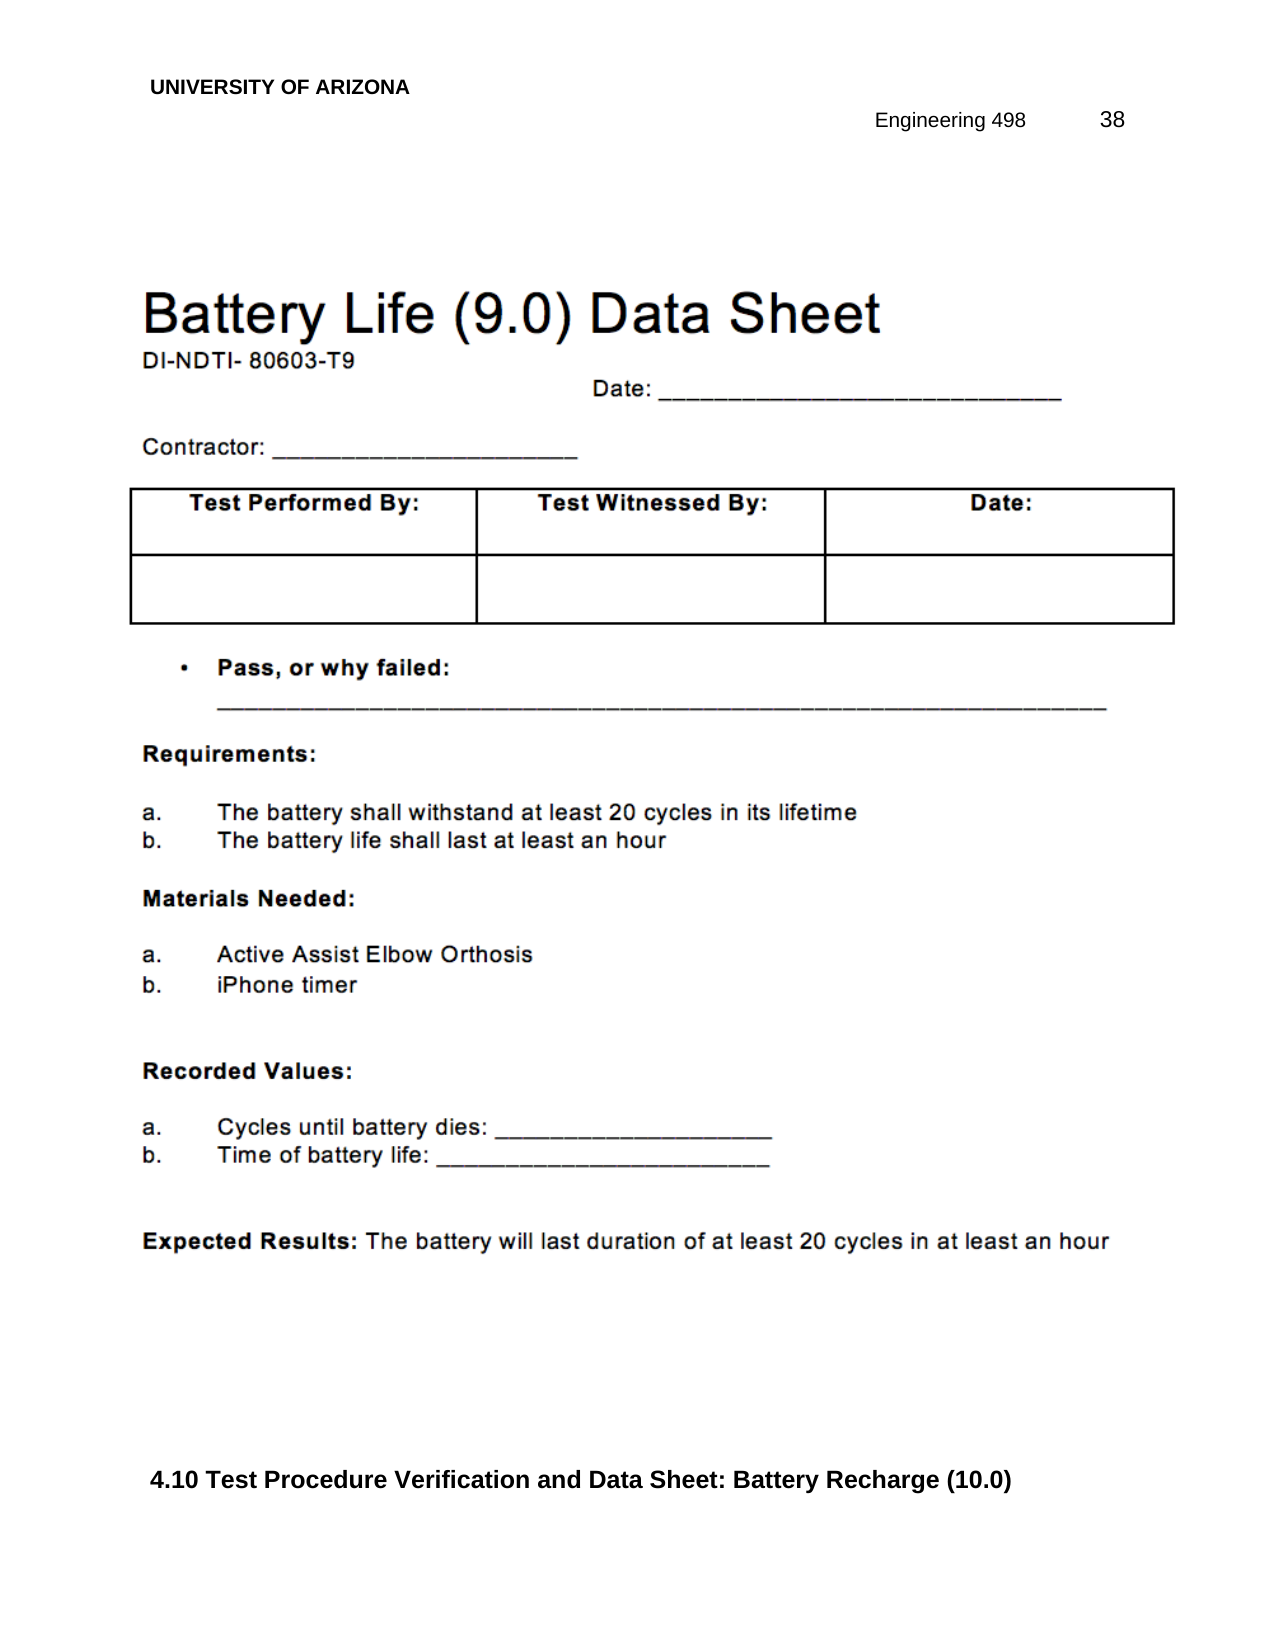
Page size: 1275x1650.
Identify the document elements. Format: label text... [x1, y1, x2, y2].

text 4.10 Test Procedure Verification and Data Sheet: Battery Recharge (10.0) [150, 1465, 1125, 1493]
picture [0, 163, 1258, 1310]
